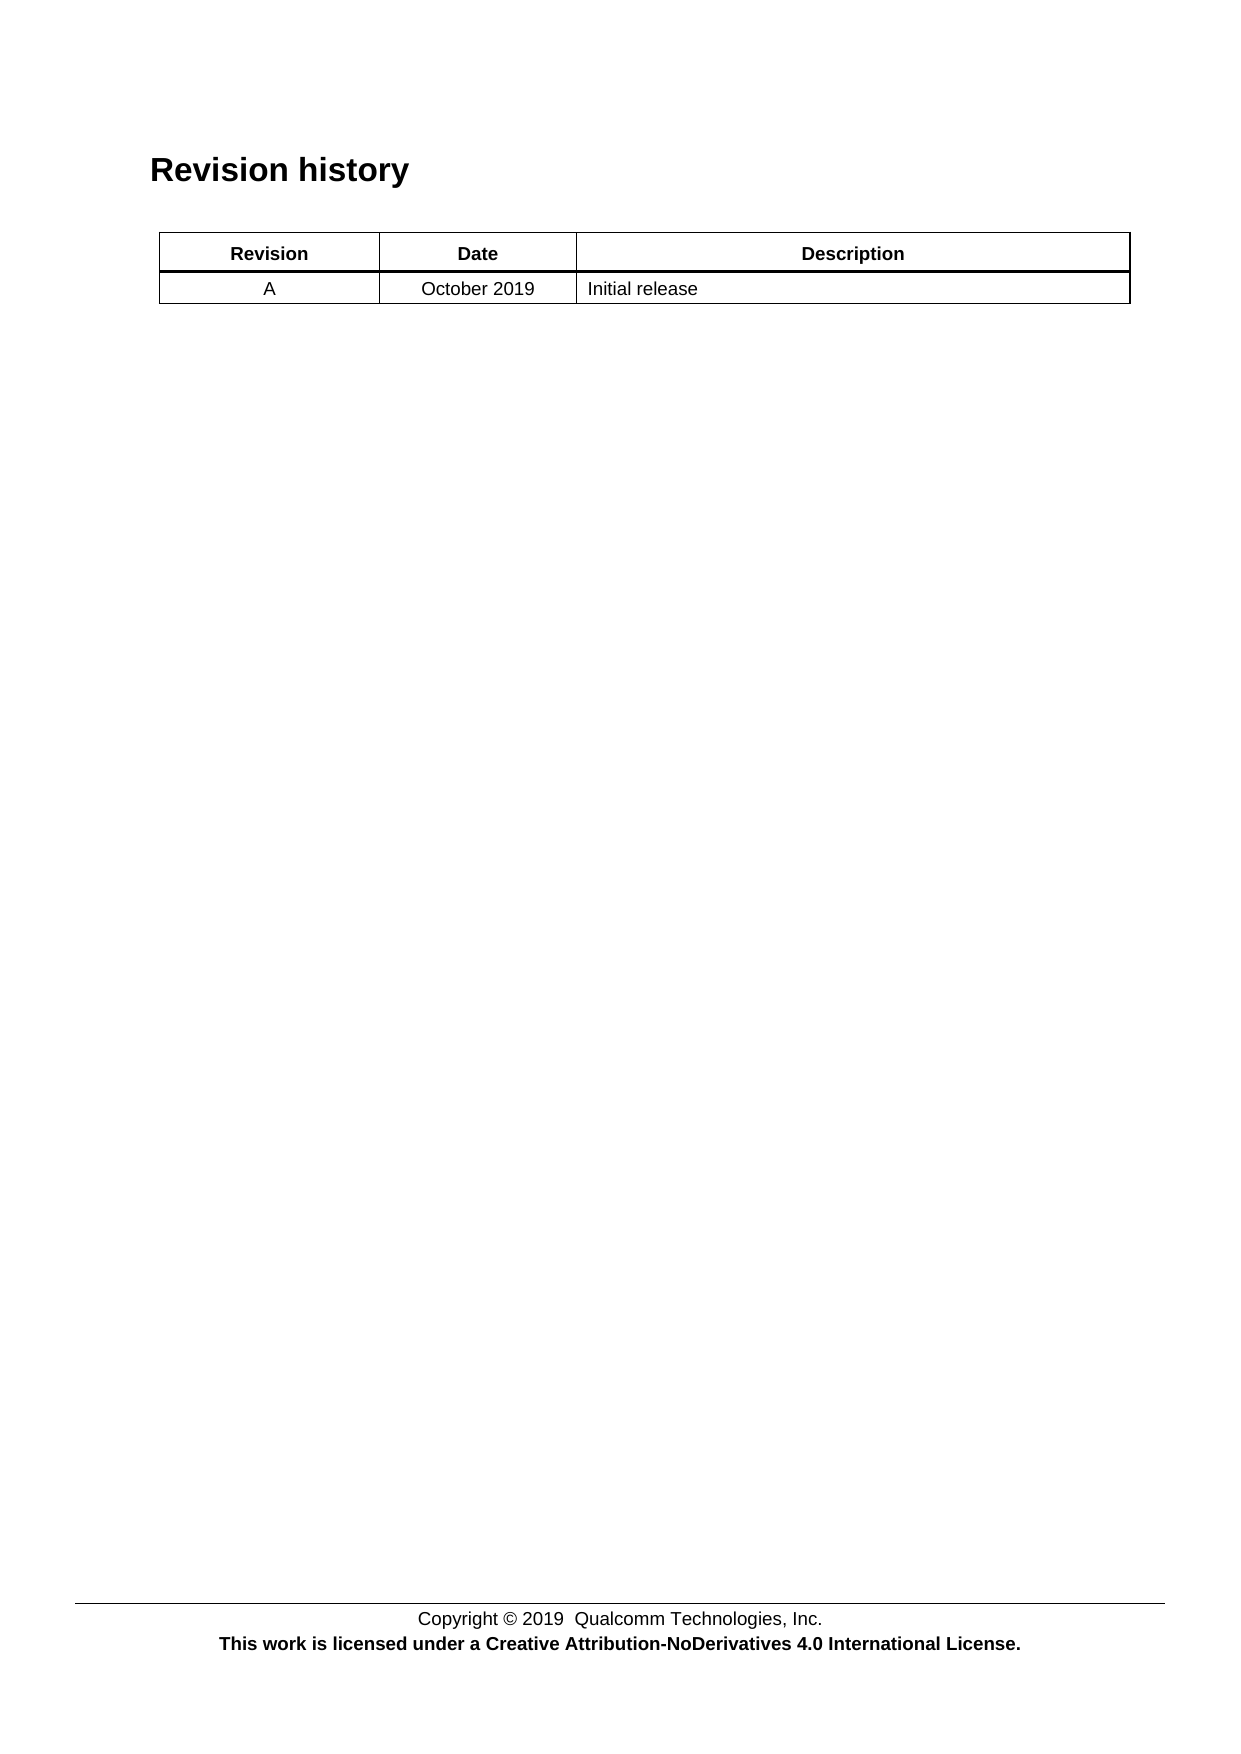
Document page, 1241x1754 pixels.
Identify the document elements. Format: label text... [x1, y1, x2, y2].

table_cell October 2019 [380, 273, 576, 303]
table_header Date [380, 233, 576, 270]
text Revision history [150, 150, 1090, 188]
table_cell A [160, 273, 379, 303]
table_header Revision [160, 233, 379, 270]
table_header Description [577, 233, 1129, 270]
table_cell Initial release [577, 273, 1129, 303]
